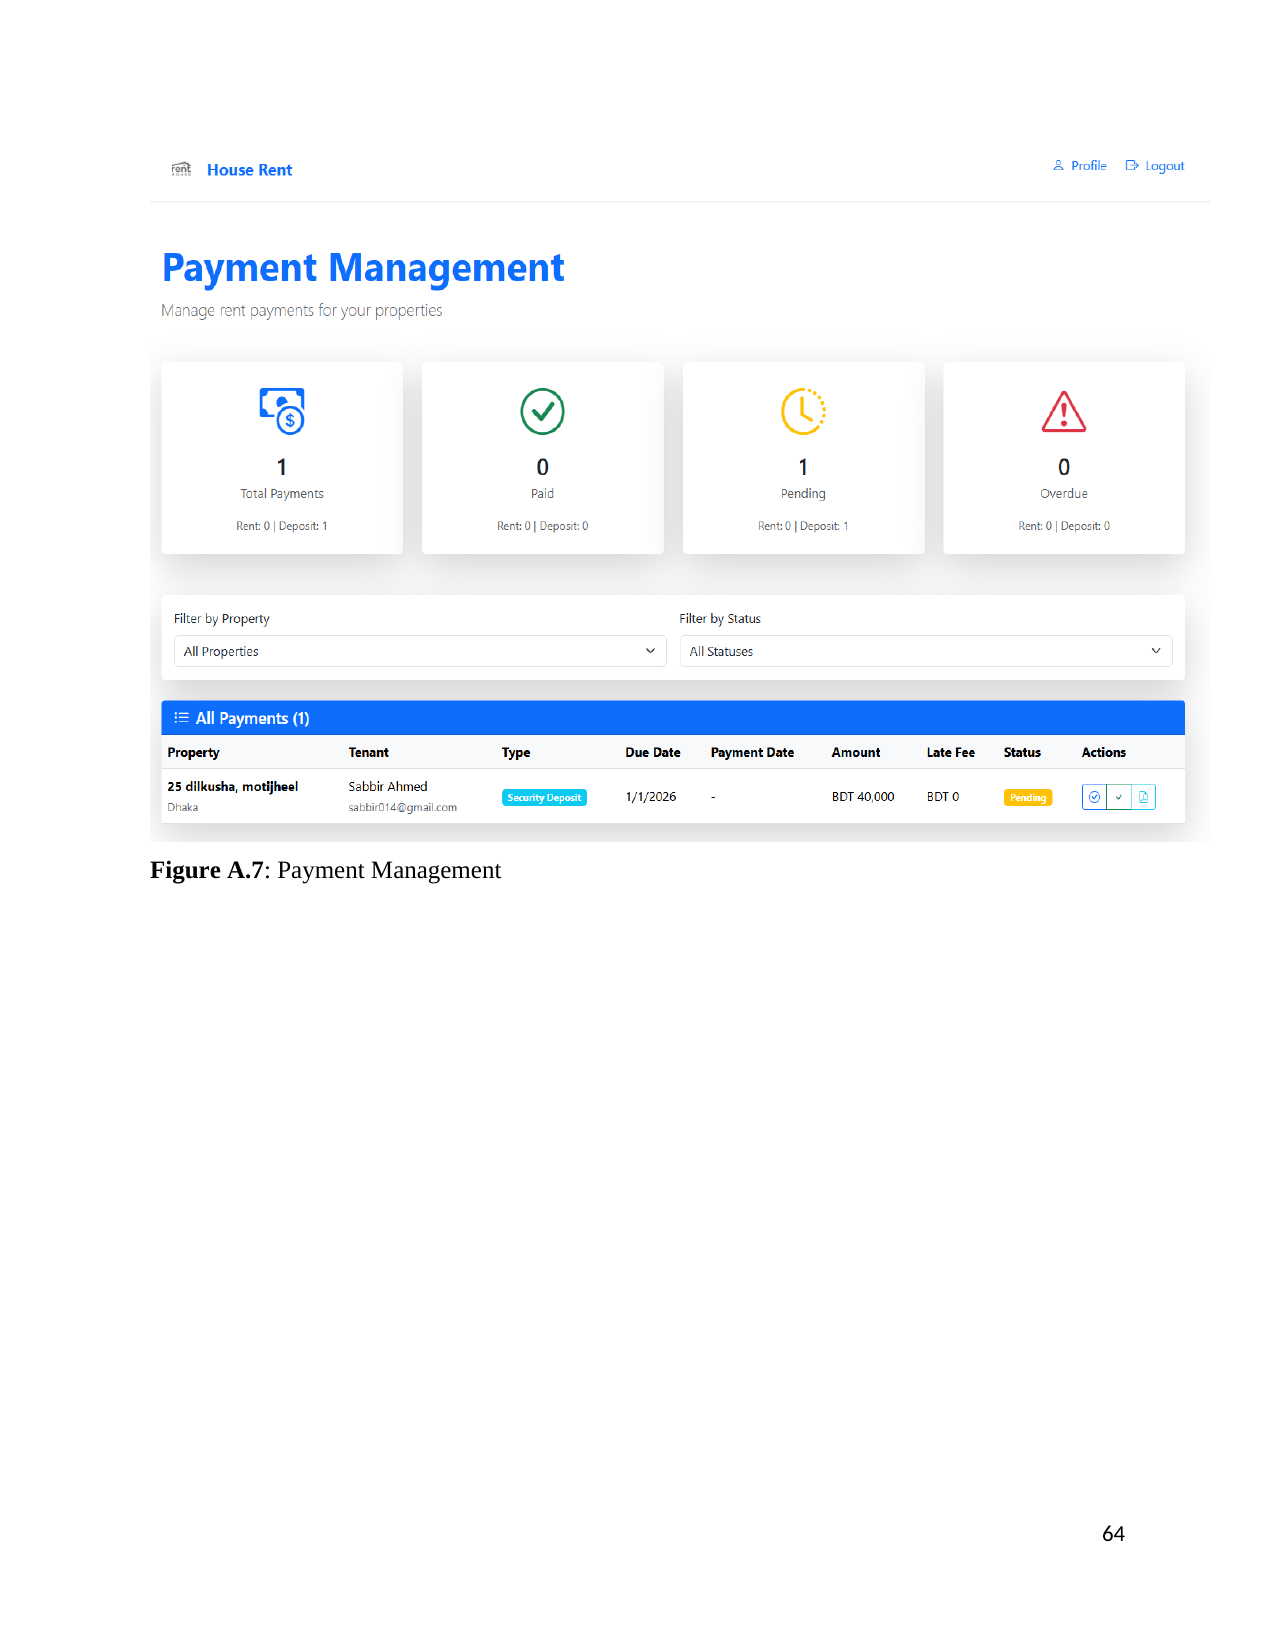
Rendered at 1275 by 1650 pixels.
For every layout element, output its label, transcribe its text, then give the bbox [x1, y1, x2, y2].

picture [150, 150, 1211, 842]
text Figure A.7: Payment Management [150, 855, 1125, 884]
